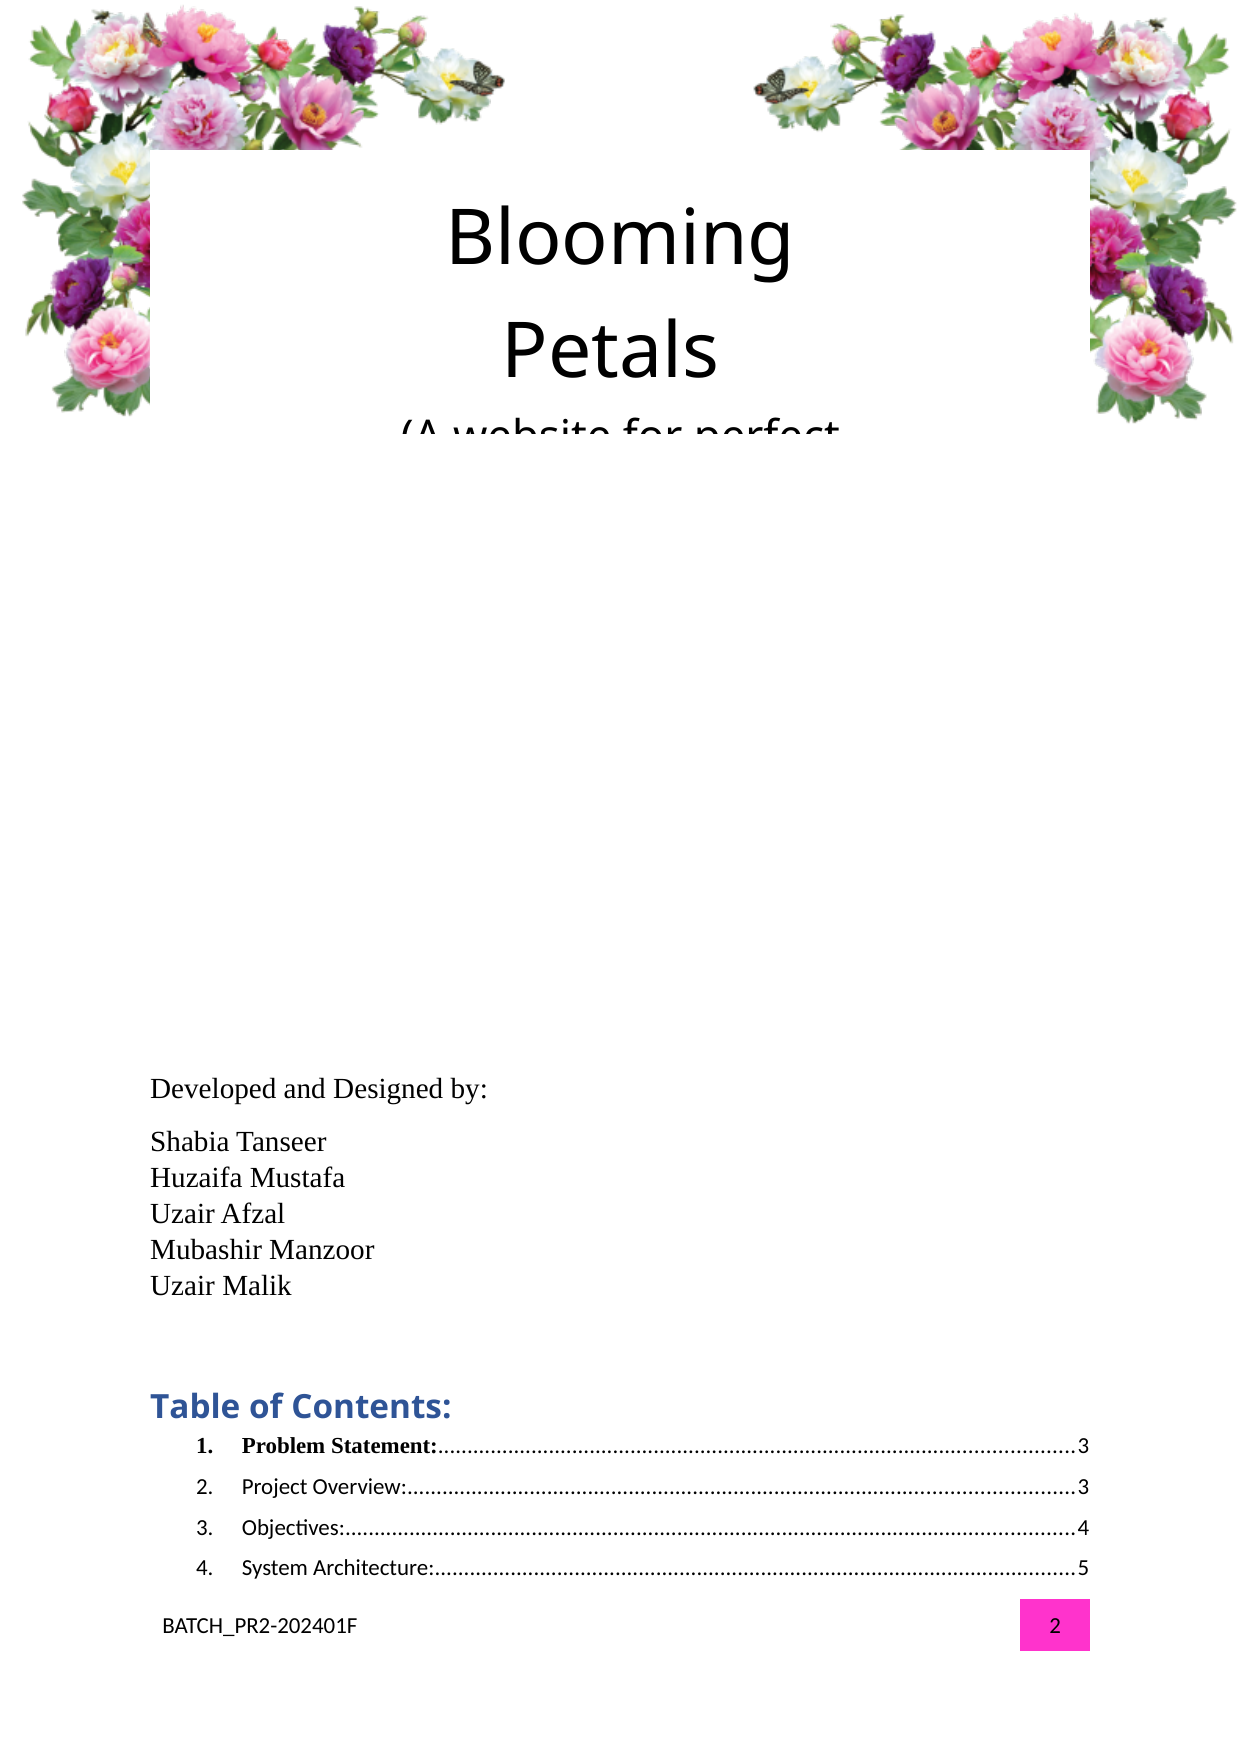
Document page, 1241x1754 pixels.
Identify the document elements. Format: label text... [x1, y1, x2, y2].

picture [18, 0, 519, 446]
text Developed and Designed by: [150, 1071, 1090, 1105]
picture [740, 7, 1241, 453]
text Shabia Tanseer Huzaifa Mustafa Uzair Afzal Mubashir Manzoor Uzair Malik [150, 1124, 1090, 1302]
